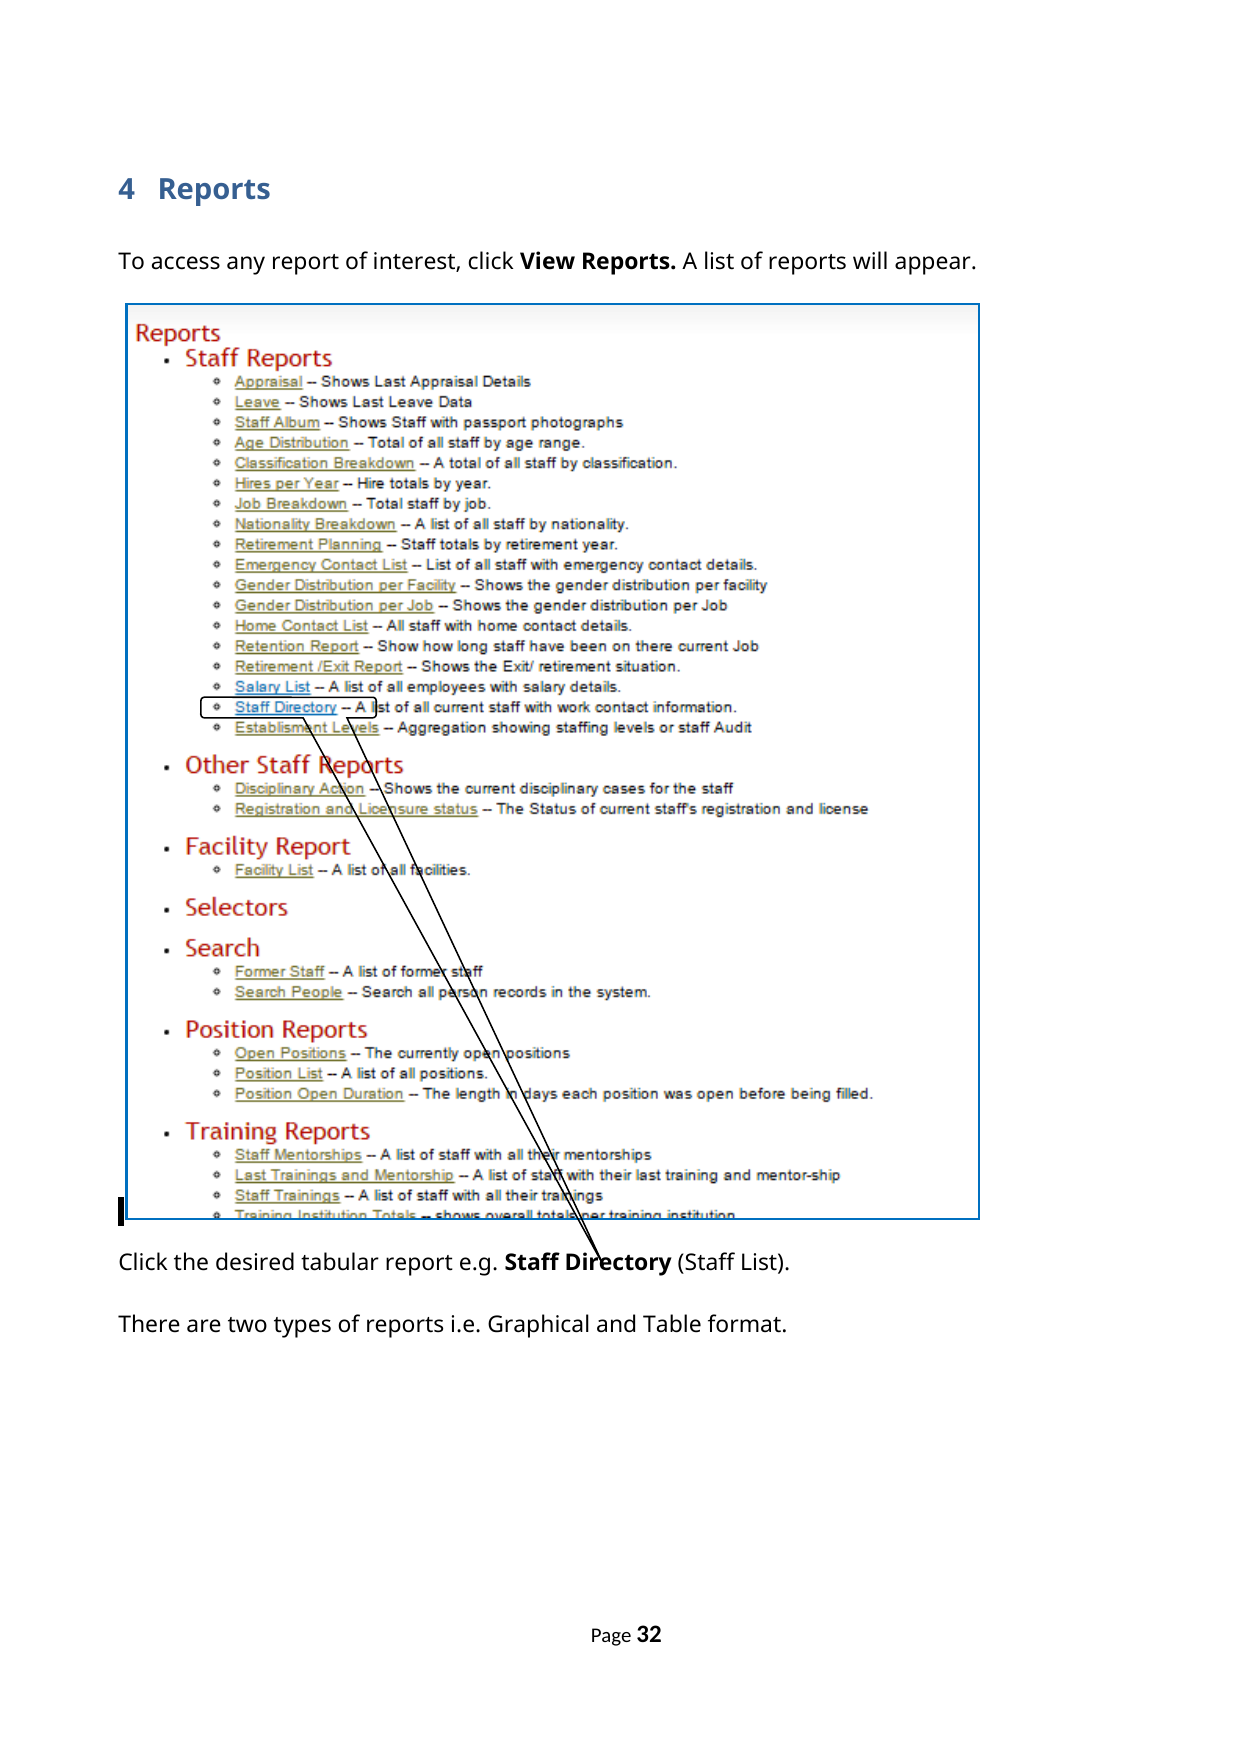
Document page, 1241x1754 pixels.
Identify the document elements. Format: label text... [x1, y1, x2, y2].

text There are two types of reports i.e. Graphical and Table format. [118, 1308, 1134, 1339]
text Click the desired tabular report e.g. Staff Directory (Staff List). [118, 1246, 1134, 1277]
subtitle Reports [118, 168, 1134, 208]
picture [202, 698, 579, 1217]
text To access any report of interest, click View Reports. A list of reports will appear. [118, 245, 1134, 276]
picture [128, 305, 978, 1218]
